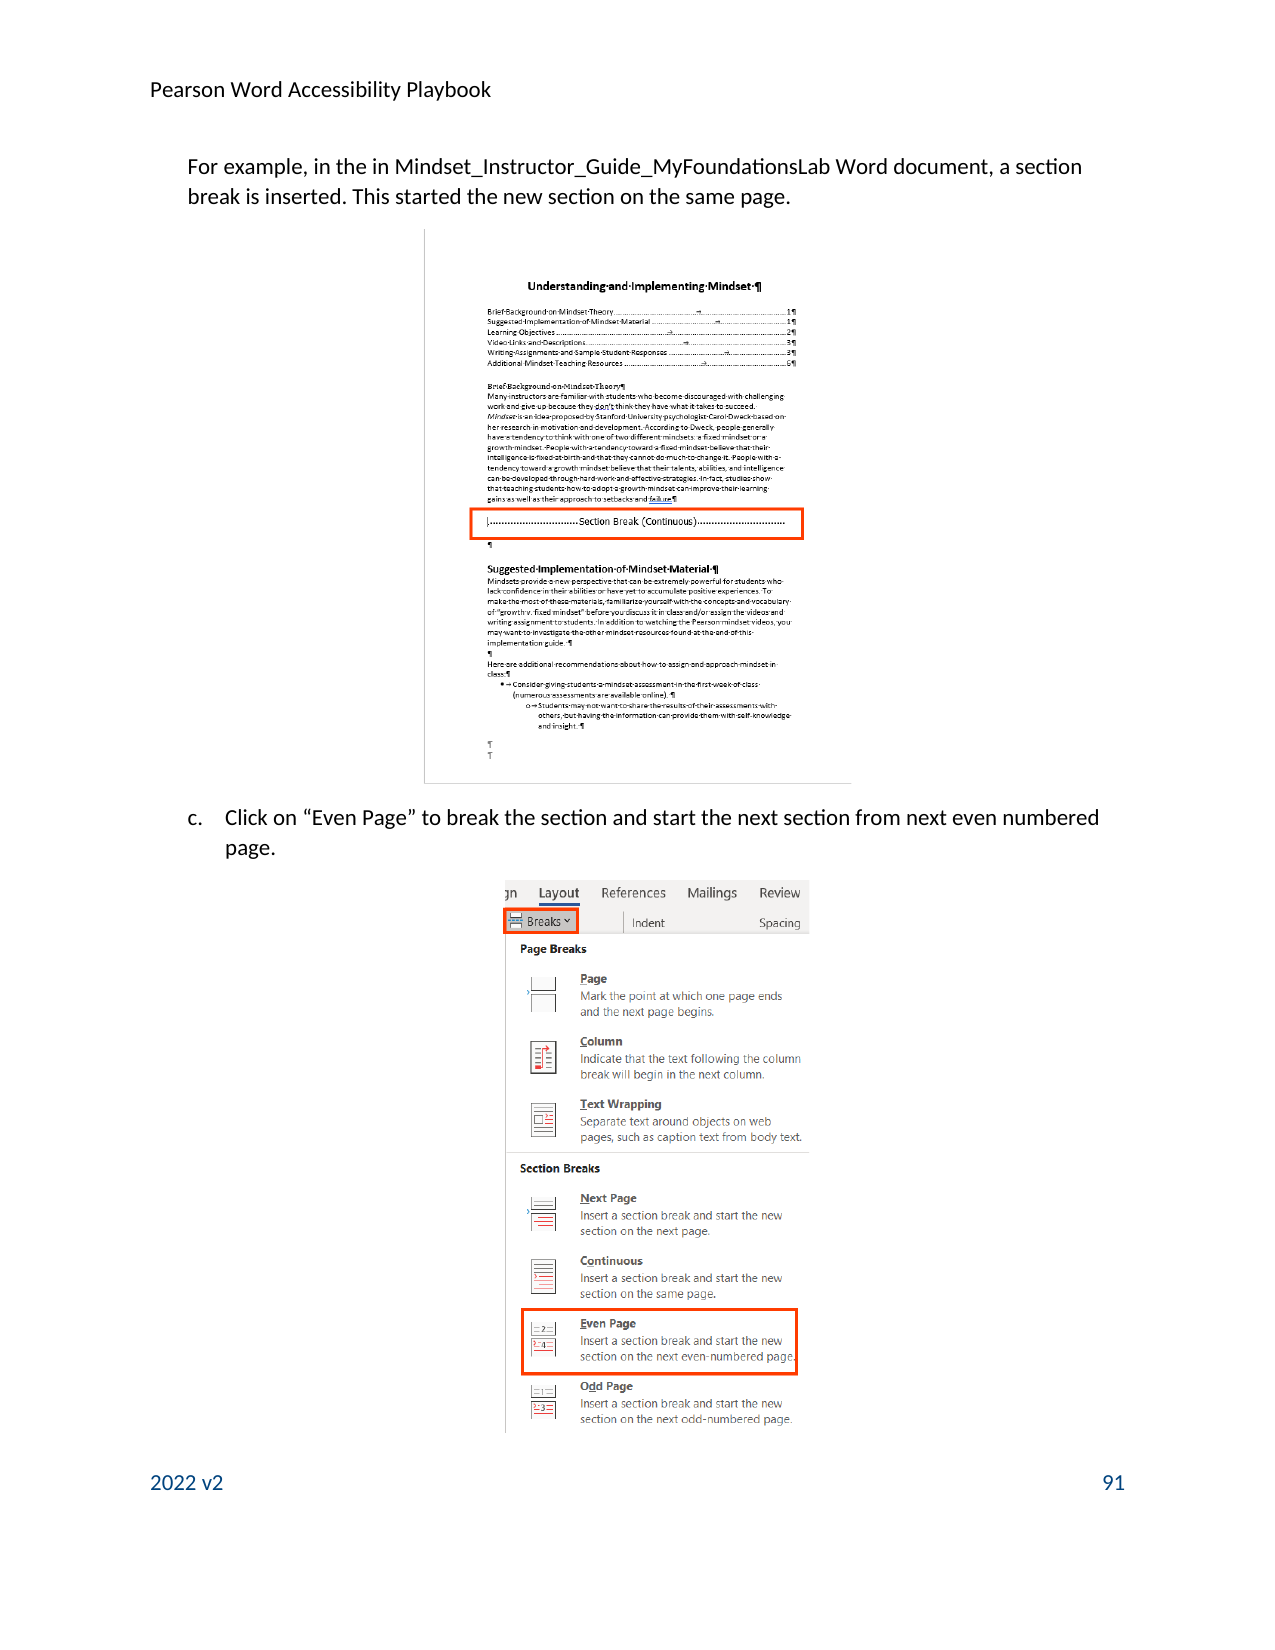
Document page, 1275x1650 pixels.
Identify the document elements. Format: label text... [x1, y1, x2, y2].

list Click on “Even Page” to break the section and start the next section from next even numbered page. [187, 803, 1125, 861]
picture [423, 229, 852, 784]
text For example, in the in Mindset_Instructor_Guide_MyFoundationsLab Word document, a section break is inserted. This started the new section on the same page. [187, 152, 1125, 210]
picture [503, 880, 810, 1433]
